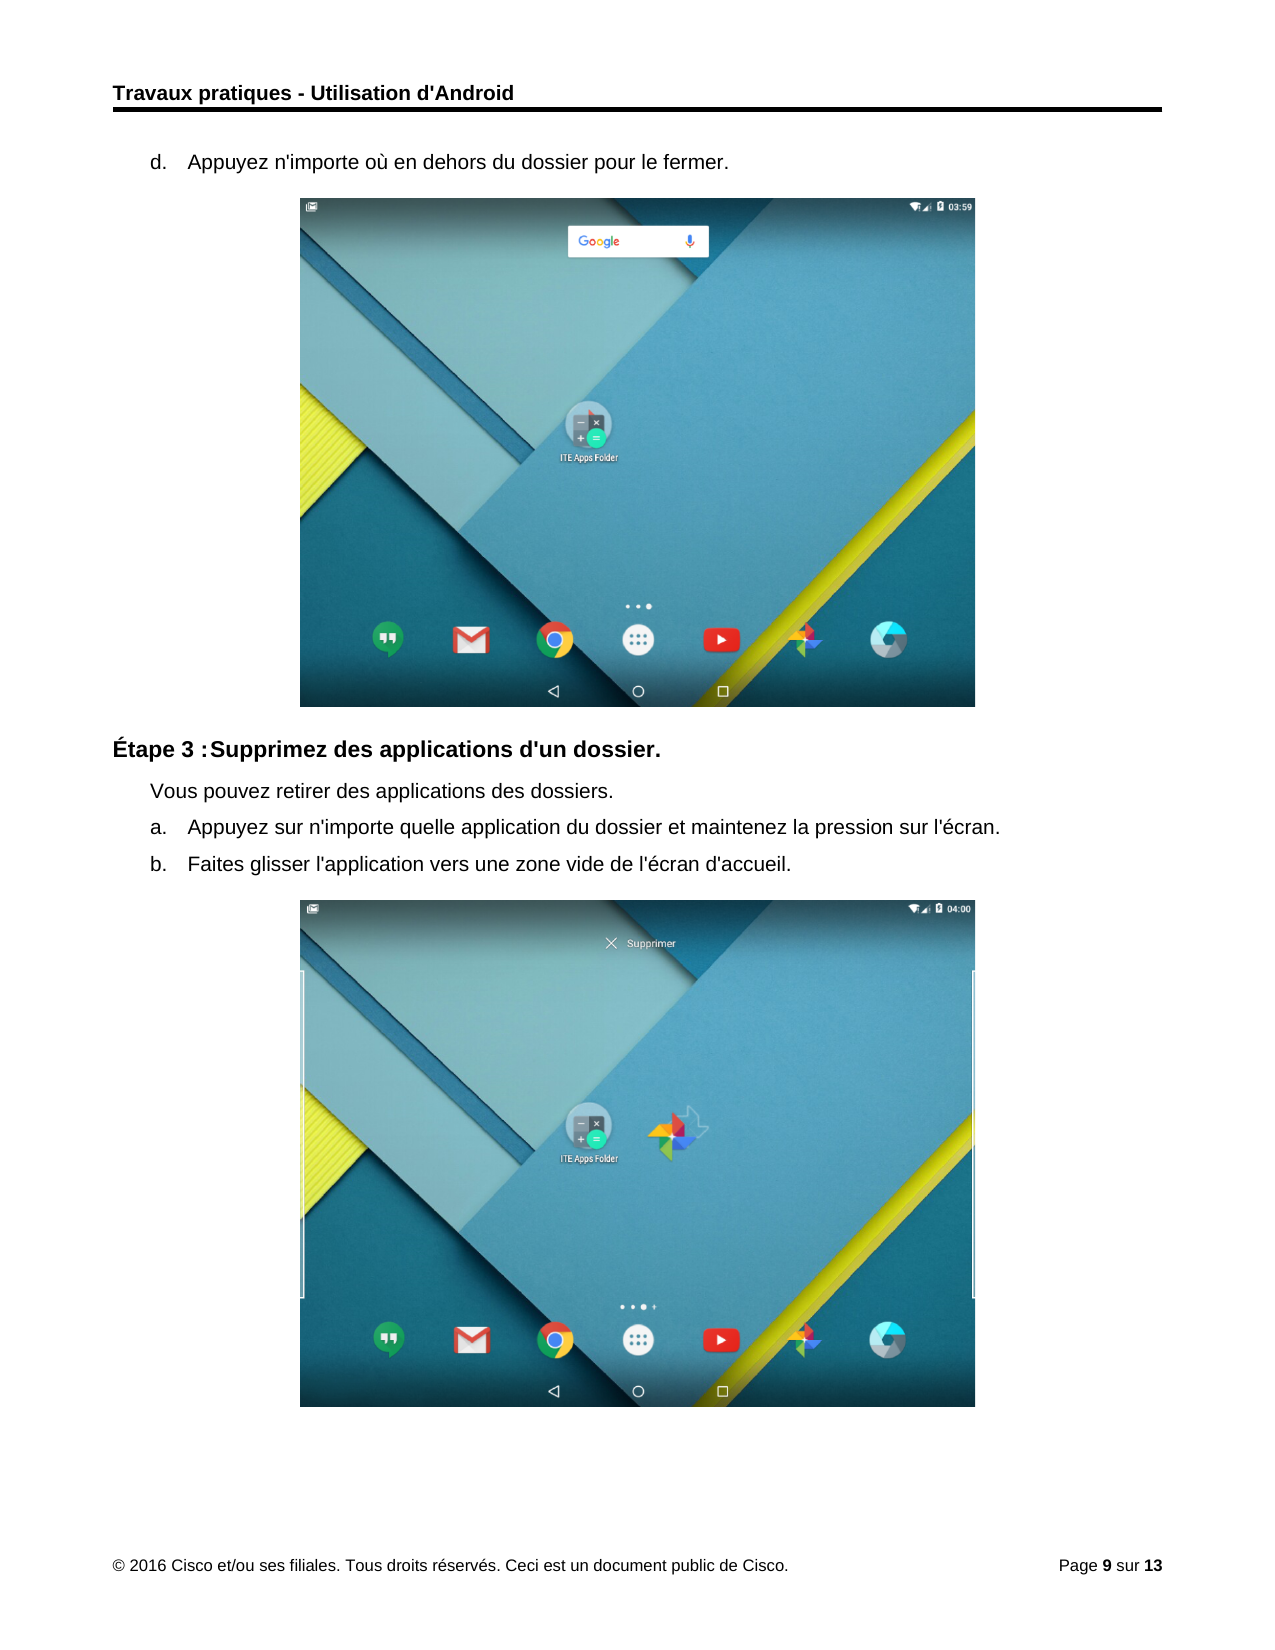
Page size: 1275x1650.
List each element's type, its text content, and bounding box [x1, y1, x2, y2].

picture [300, 198, 976, 707]
text Faites glisser l'application vers une zone vide de l'écran d'accueil. [150, 851, 1162, 875]
picture [300, 900, 976, 1407]
text Appuyez sur n'importe quelle application du dossier et maintenez la pression sur l'écran. [150, 815, 1162, 839]
text Vous pouvez retirer des applications des dossiers. [150, 778, 1162, 802]
text Supprimez des applications d'un dossier. [112, 736, 1162, 762]
text Appuyez n'importe où en dehors du dossier pour le fermer. [150, 150, 1162, 174]
